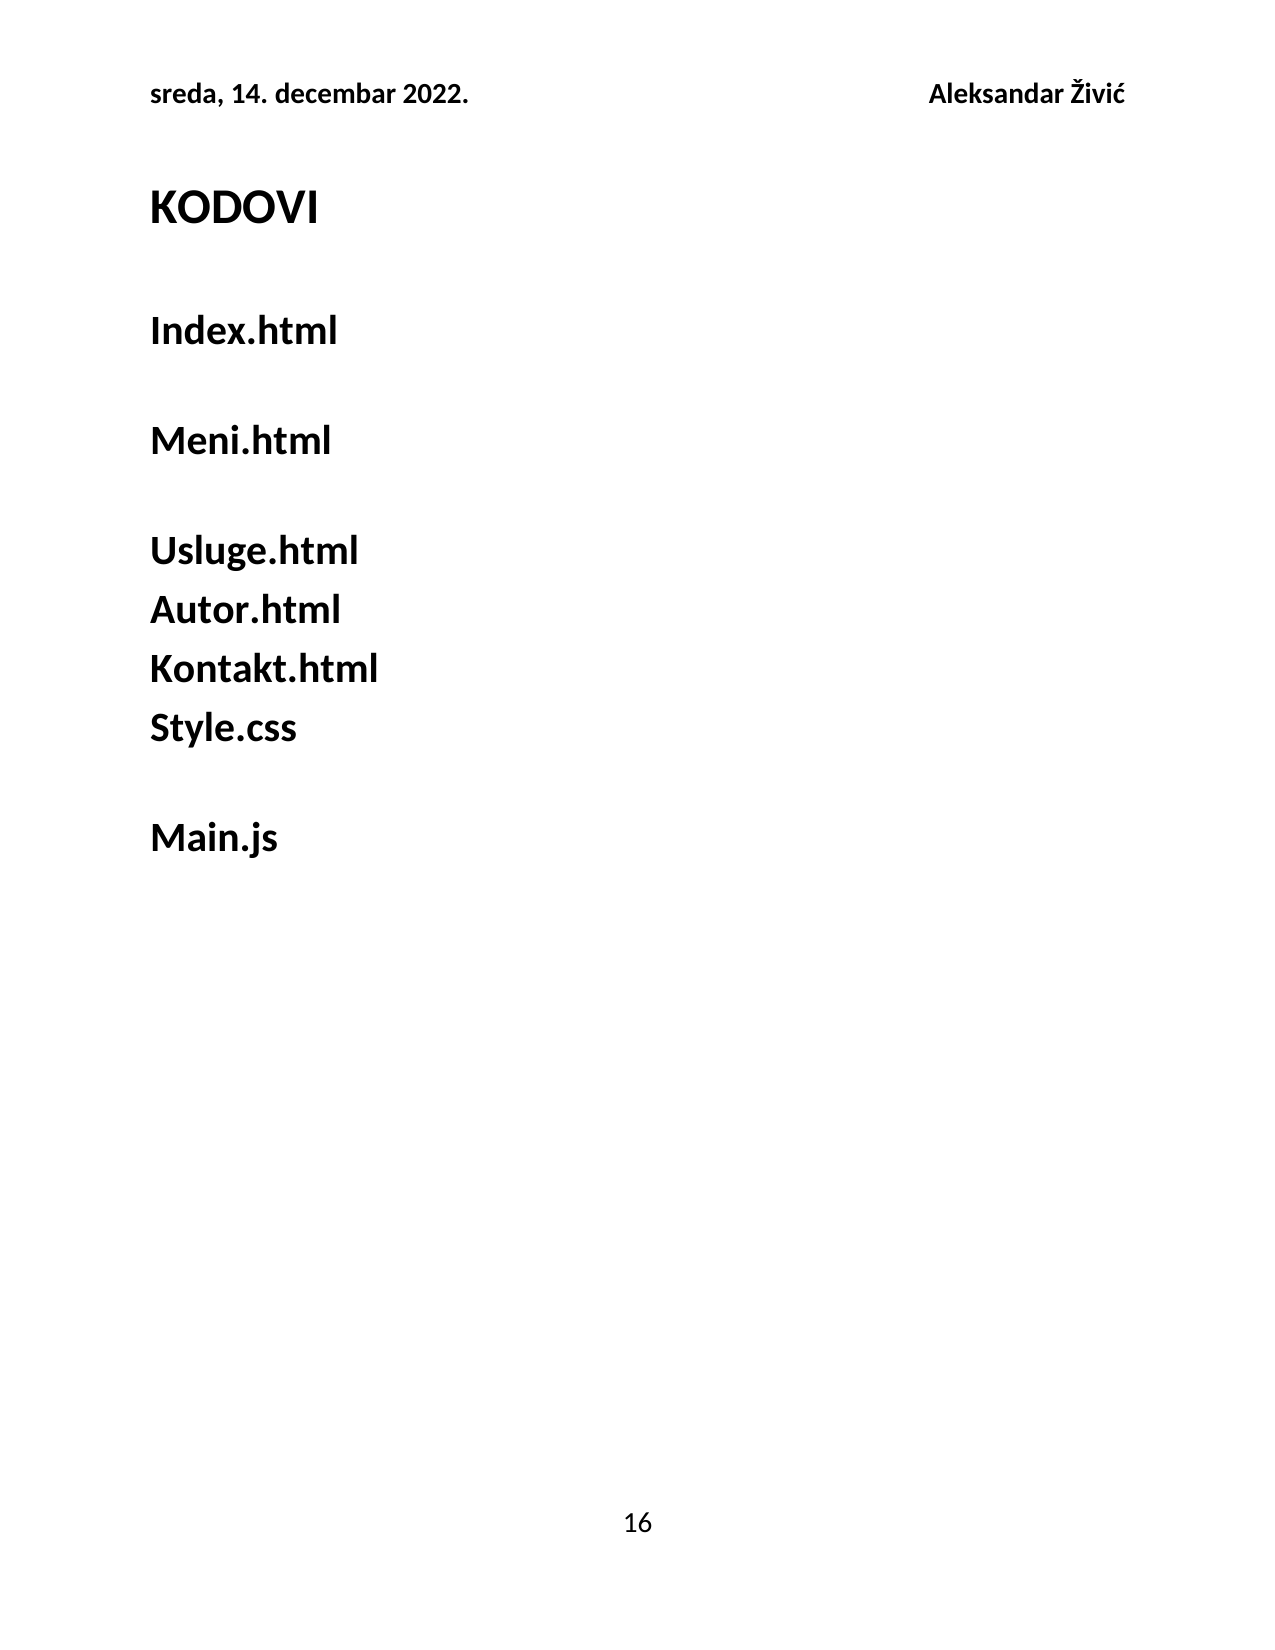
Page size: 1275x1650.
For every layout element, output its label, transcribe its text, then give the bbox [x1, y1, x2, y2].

subtitle Kontakt.html [150, 642, 1125, 693]
subtitle Index.html [150, 304, 1125, 355]
subtitle Autor.html [150, 583, 1125, 634]
subtitle Meni.html [150, 414, 1125, 465]
subtitle Style.css [150, 701, 1125, 752]
subtitle Main.js [150, 811, 1125, 862]
subtitle Usluge.html [150, 524, 1125, 575]
subtitle KODOVI [150, 175, 1125, 236]
